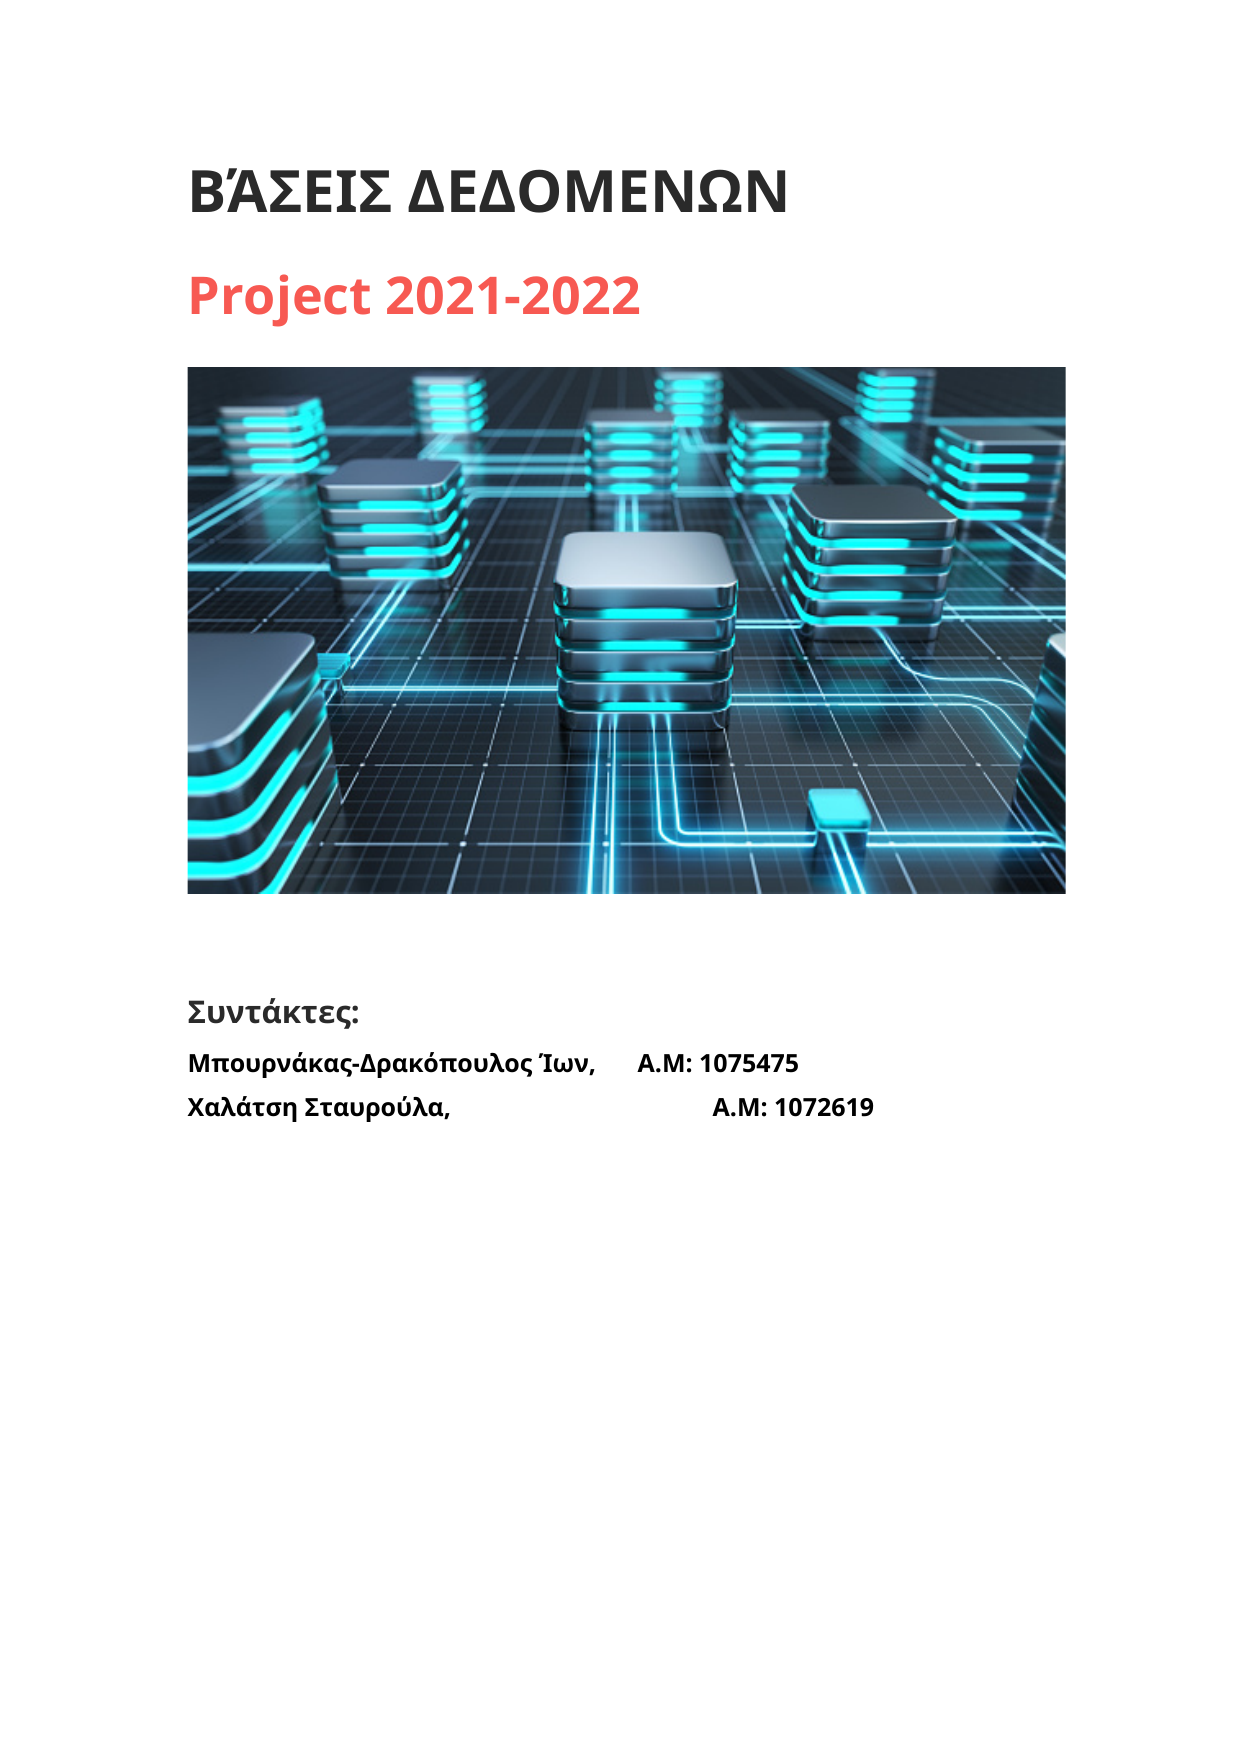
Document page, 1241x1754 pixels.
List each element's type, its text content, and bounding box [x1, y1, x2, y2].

subtitle Project 2021-2022 [187, 259, 1053, 329]
text Μπουρνάκας-Δρακόπουλος Ίων, Α.Μ: 1075475 [187, 1046, 1053, 1079]
picture [187, 367, 1066, 894]
text Χαλάτση Σταυρούλα, Α.Μ: 1072619 [187, 1090, 1053, 1124]
text Συντάκτες: [187, 990, 1053, 1033]
title Βάσεισ δεδομενων [187, 150, 1053, 229]
